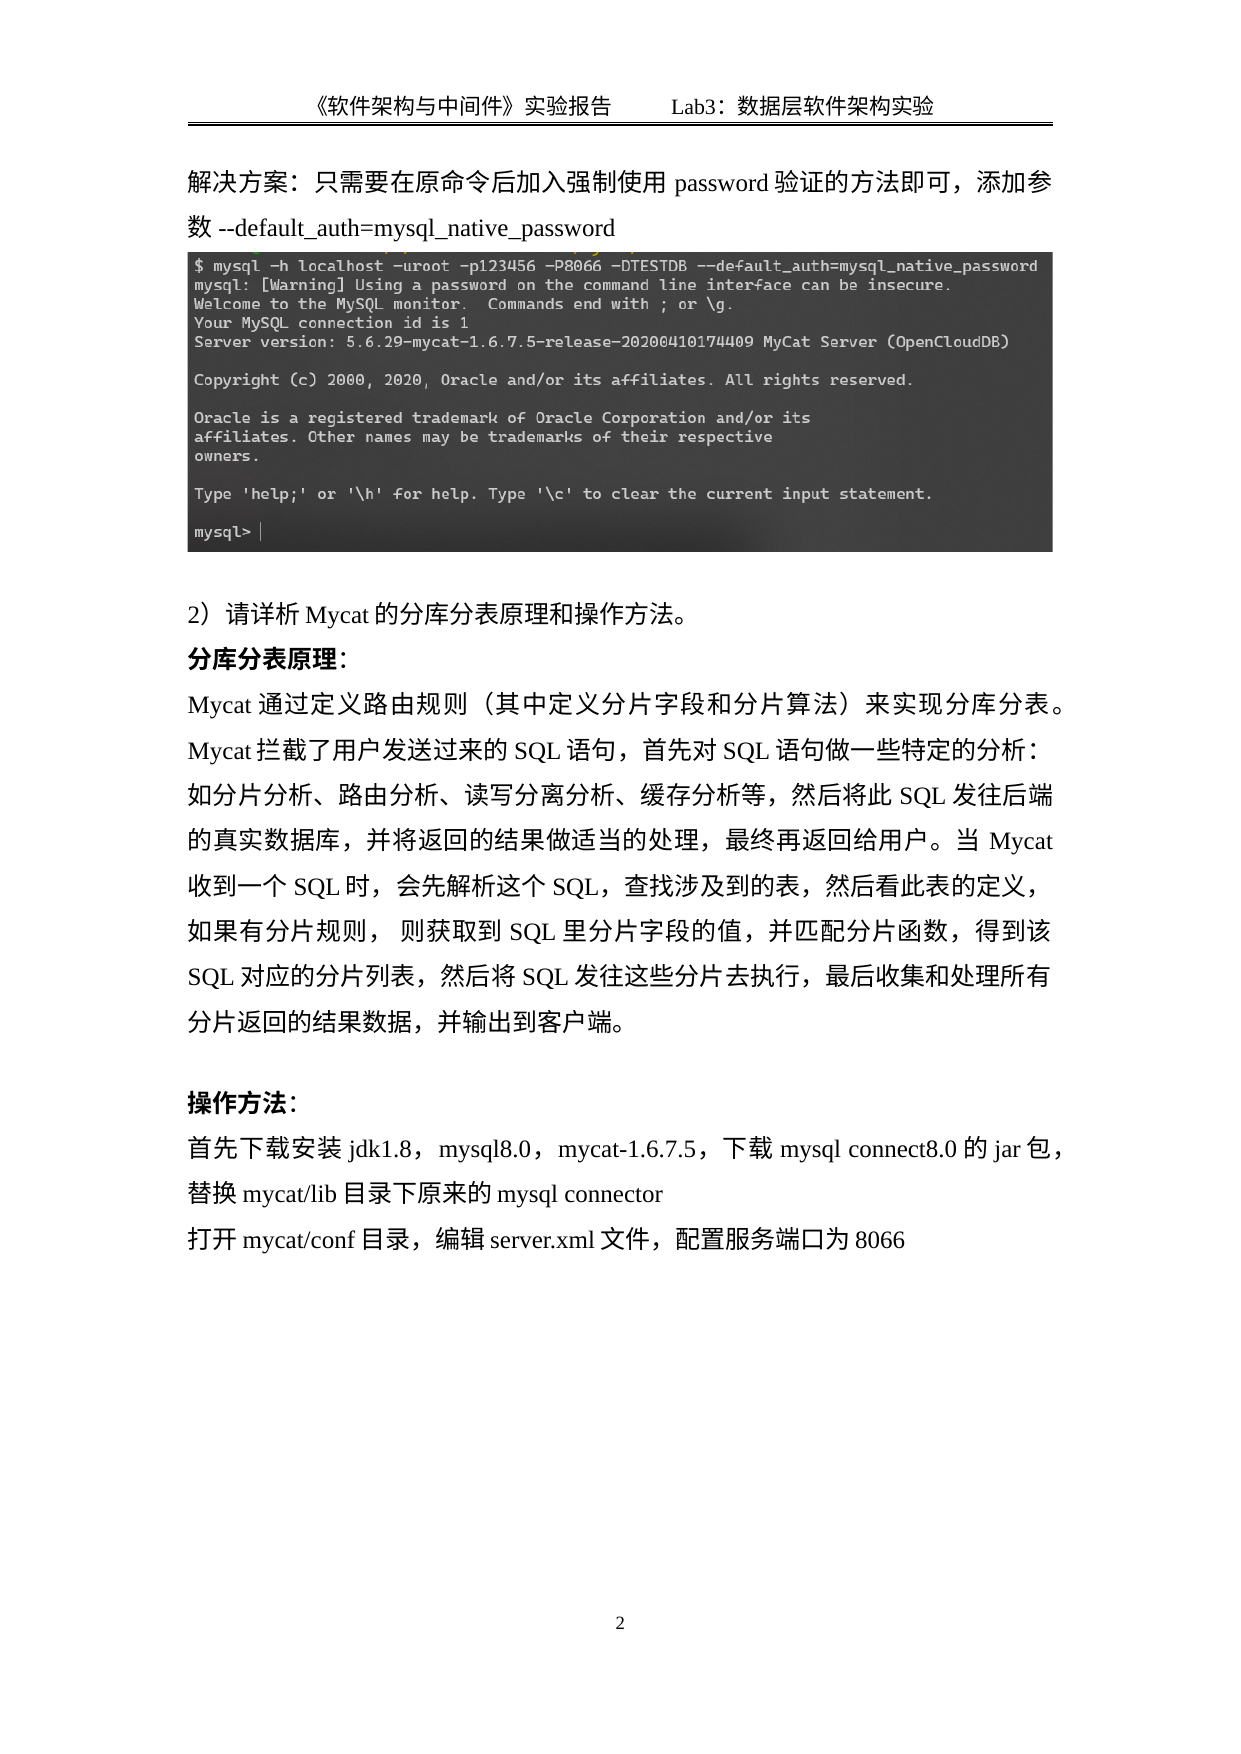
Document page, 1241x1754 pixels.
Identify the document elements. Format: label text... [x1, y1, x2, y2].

text Mycat通过定义路由规则（其中定义分片字段和分片算法）来实现分库分表。Mycat拦截了用户发送过来的SQL语句，首先对SQL语句做一些特定的分析：如分片分析、路由分析、读写分离分析、缓存分析等，然后将此 SQL 发往后端的真实数据库，并将返回的结果做适当的处理，最终再返回给用户。当 Mycat收到一个SQL时，会先解析这个SQL，查找涉及到的表，然后看此表的定义，如果有分片规则， 则获取到SQL里分片字段的值，并匹配分片函数，得到该SQL对应的分片列表，然后将SQL发往这些分片去执行，最后收集和处理所有分片返回的结果数据，并输出到客户端。 [187, 685, 1053, 1038]
text 首先下载安装jdk1.8，mysql8.0，mycat-1.6.7.5，下载mysql connect8.0的jar包，替换mycat/lib目录下原来的mysql connector [187, 1129, 1053, 1210]
text 操作方法： [187, 1083, 1053, 1119]
text 分库分表原理： [187, 639, 1053, 676]
picture [187, 252, 1053, 552]
text 解决方案：只需要在原命令后加入强制使用password验证的方法即可，添加参数 --default_auth=mysql_native_password [187, 162, 1053, 243]
text 打开mycat/conf目录，编辑server.xml文件，配置服务端口为8066 [187, 1219, 1053, 1256]
text 2）请详析Mycat的分库分表原理和操作方法。 [187, 594, 1053, 631]
